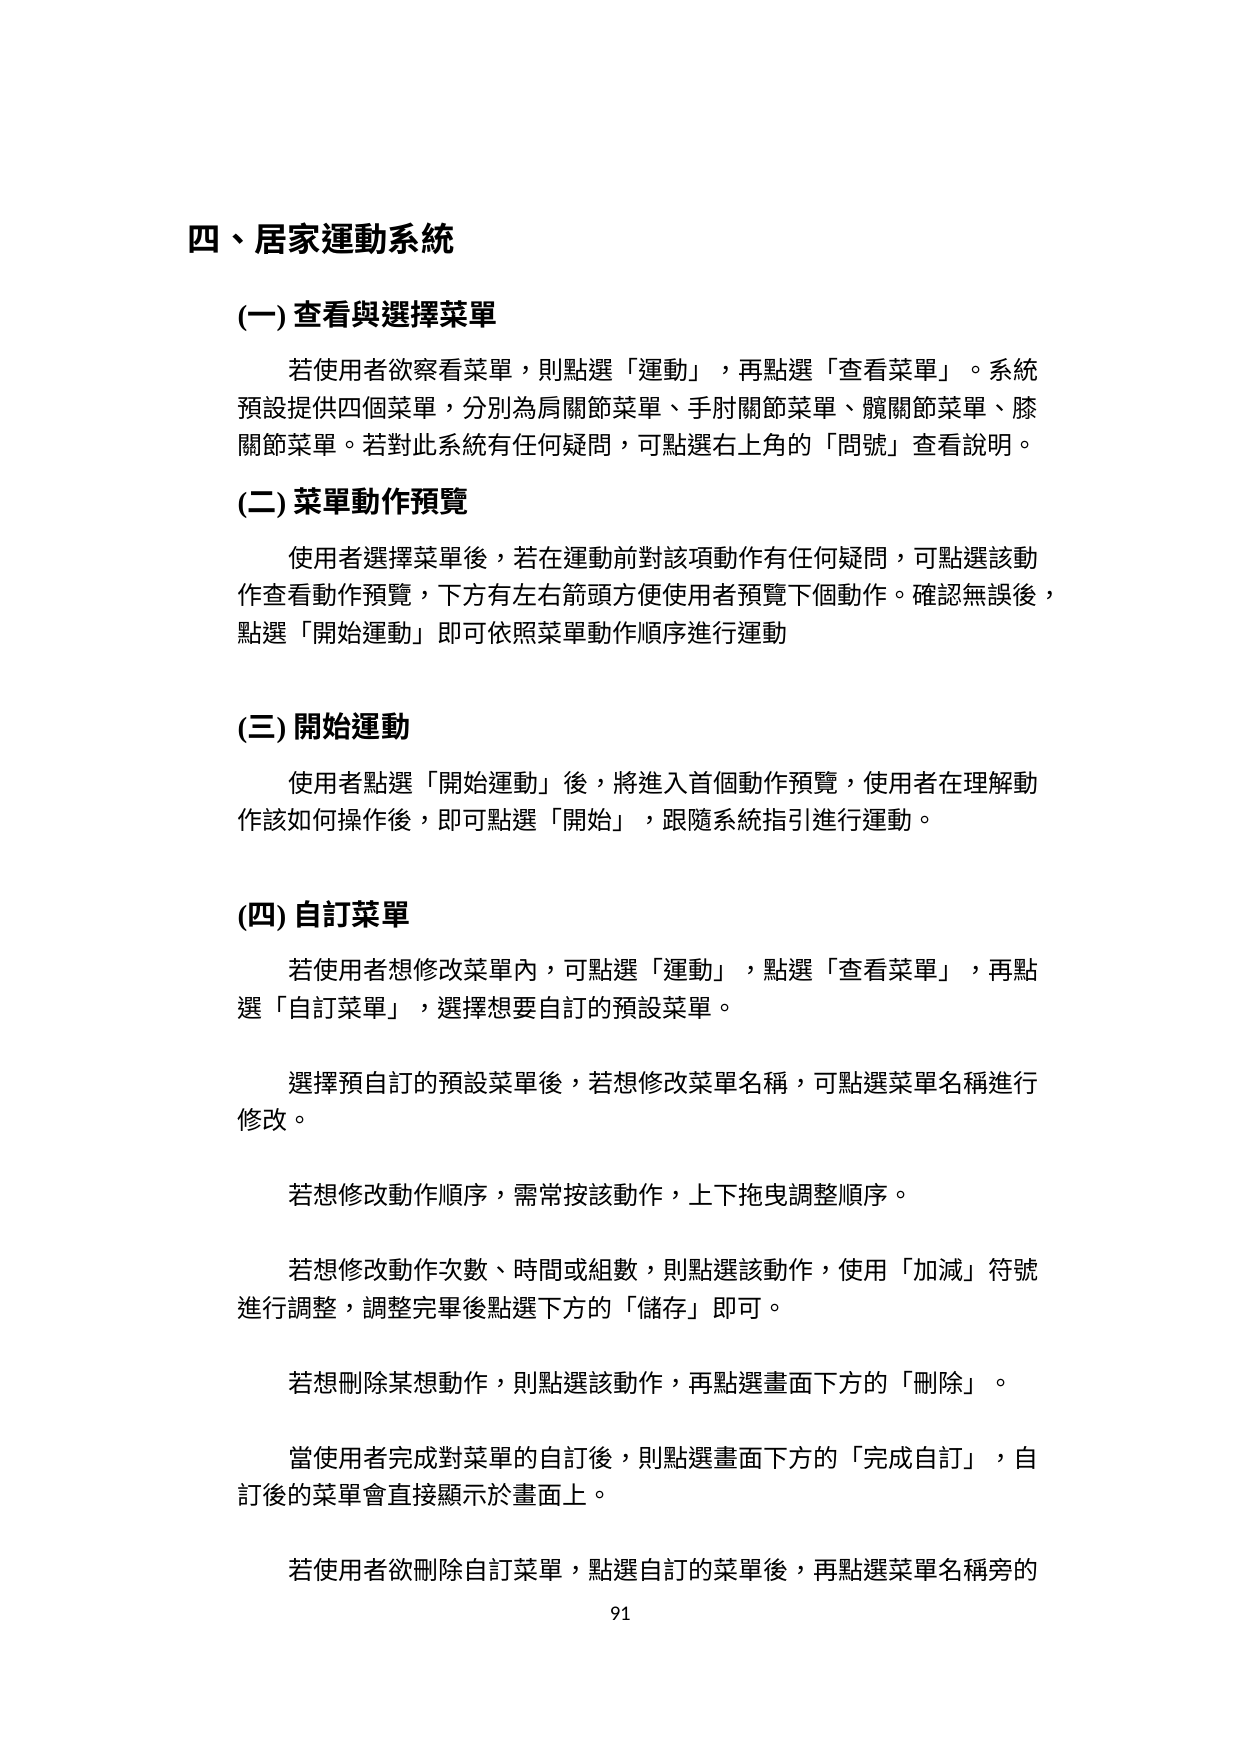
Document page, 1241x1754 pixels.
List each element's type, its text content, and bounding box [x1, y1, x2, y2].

text 若使用者想修改菜單內，可點選「運動」，點選「查看菜單」，再點選「自訂菜單」，選擇想要自訂的預設菜單。 [238, 950, 1053, 1025]
text 四、居家運動系統 [187, 200, 1053, 275]
text 當使用者完成對菜單的自訂後，則點選畫面下方的「完成自訂」，自訂後的菜單會直接顯示於畫面上。 [238, 1437, 1053, 1512]
text 使用者選擇菜單後，若在運動前對該項動作有任何疑問，可點選該動作查看動作預覽，下方有左右箭頭方便使用者預覽下個動作。確認無誤後，點選「開始運動」即可依照菜單動作順序進行運動 [238, 537, 1053, 650]
text 若使用者欲察看菜單，則點選「運動」，再點選「查看菜單」。系統預設提供四個菜單，分別為肩關節菜單、手肘關節菜單、髖關節菜單、膝關節菜單。若對此系統有任何疑問，可點選右上角的「問號」查看說明。 [238, 350, 1053, 462]
text (三) 開始運動 [187, 687, 1053, 762]
text 選擇預自訂的預設菜單後，若想修改菜單名稱，可點選菜單名稱進行修改。 [238, 1062, 1053, 1137]
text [238, 1550, 1053, 1587]
text 若想修改動作順序，需常按該動作，上下拖曳調整順序。 [238, 1175, 1053, 1212]
text (二) 菜單動作預覽 [187, 462, 1053, 537]
text (四) 自訂菜單 [187, 875, 1053, 950]
text 若想修改動作次數、時間或組數，則點選該動作，使用「加減」符號進行調整，調整完畢後點選下方的「儲存」即可。 [238, 1250, 1053, 1325]
text 若想刪除某想動作，則點選該動作，再點選畫面下方的「刪除」。 [238, 1362, 1053, 1400]
text (一) 查看與選擇菜單 [187, 275, 1053, 350]
text 使用者點選「開始運動」後，將進入首個動作預覽，使用者在理解動作該如何操作後，即可點選「開始」，跟隨系統指引進行運動。 [238, 762, 1053, 837]
